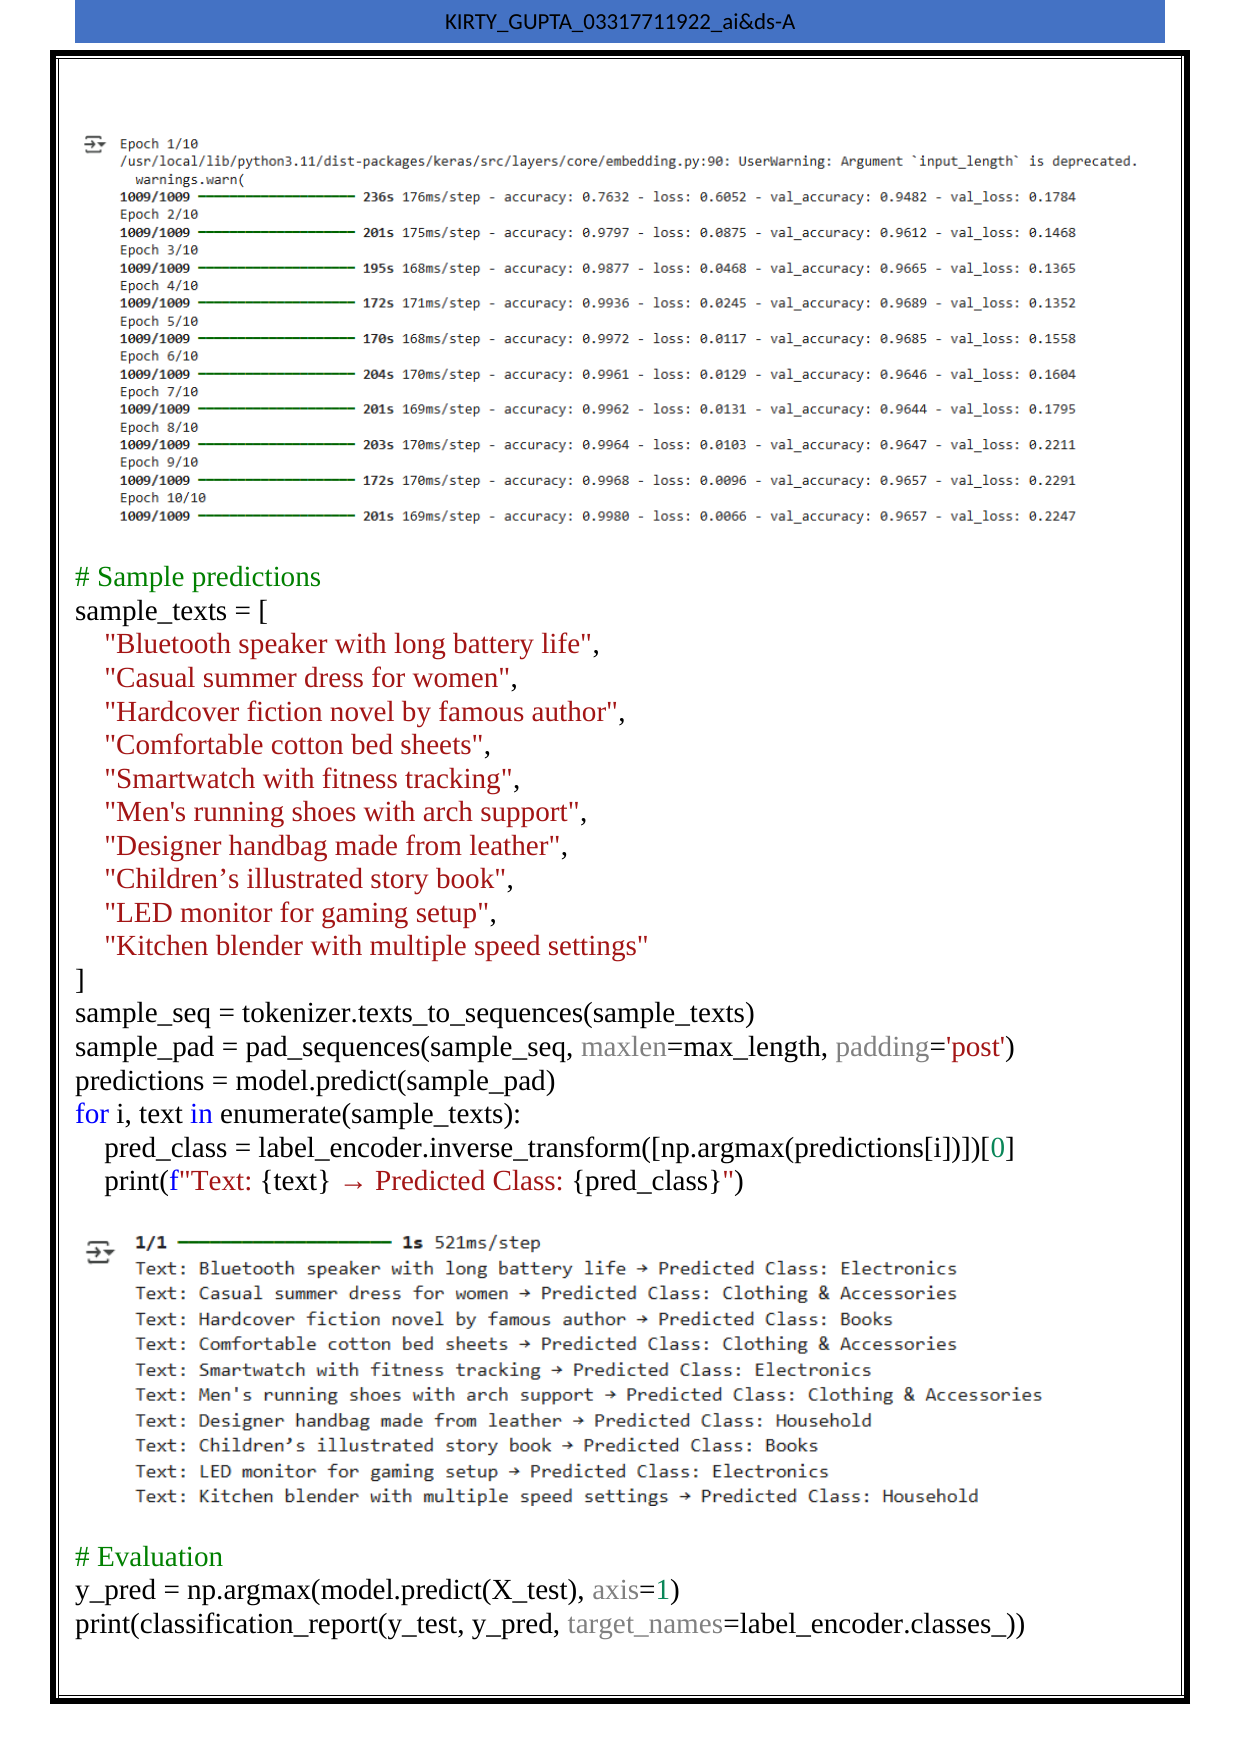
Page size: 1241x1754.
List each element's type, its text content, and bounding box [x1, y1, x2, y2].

text "Comfortable cotton bed sheets", [75, 727, 1165, 761]
text print(classification_report(y_test, y_pred, target_names=label_encoder.classes_)) [75, 1606, 1165, 1639]
text sample_texts = [ [75, 593, 1165, 627]
text "Designer handbag made from leather", [75, 828, 1165, 861]
text "Smartwatch with fitness tracking", [75, 761, 1165, 794]
text # Evaluation [75, 1539, 1165, 1572]
text "Children’s illustrated story book", [75, 861, 1165, 895]
text "LED monitor for gaming setup", [75, 895, 1165, 928]
text "Casual summer dress for women", [75, 660, 1165, 694]
picture [75, 129, 1143, 527]
text sample_seq = tokenizer.texts_to_sequences(sample_texts) [75, 996, 1165, 1029]
text for i, text in enumerate(sample_texts): [75, 1096, 1165, 1130]
text # Sample predictions [75, 559, 1165, 593]
text pred_class = label_encoder.inverse_transform([np.argmax(predictions[i])])[0] [75, 1130, 1165, 1163]
text sample_pad = pad_sequences(sample_seq, maxlen=max_length, padding='post') [75, 1029, 1165, 1063]
text print(f"Text: {text} → Predicted Class: {pred_class}") [75, 1163, 1165, 1197]
text "Bluetooth speaker with long battery life", [75, 627, 1165, 660]
text "Men's running shoes with arch support", [75, 794, 1165, 828]
text "Kitchen blender with multiple speed settings" [75, 928, 1165, 962]
text "Hardcover fiction novel by famous author", [75, 694, 1165, 727]
text predictions = model.predict(sample_pad) [75, 1063, 1165, 1096]
text y_pred = np.argmax(model.predict(X_test), axis=1) [75, 1572, 1165, 1606]
picture [75, 1230, 1156, 1506]
text ] [75, 962, 1165, 996]
